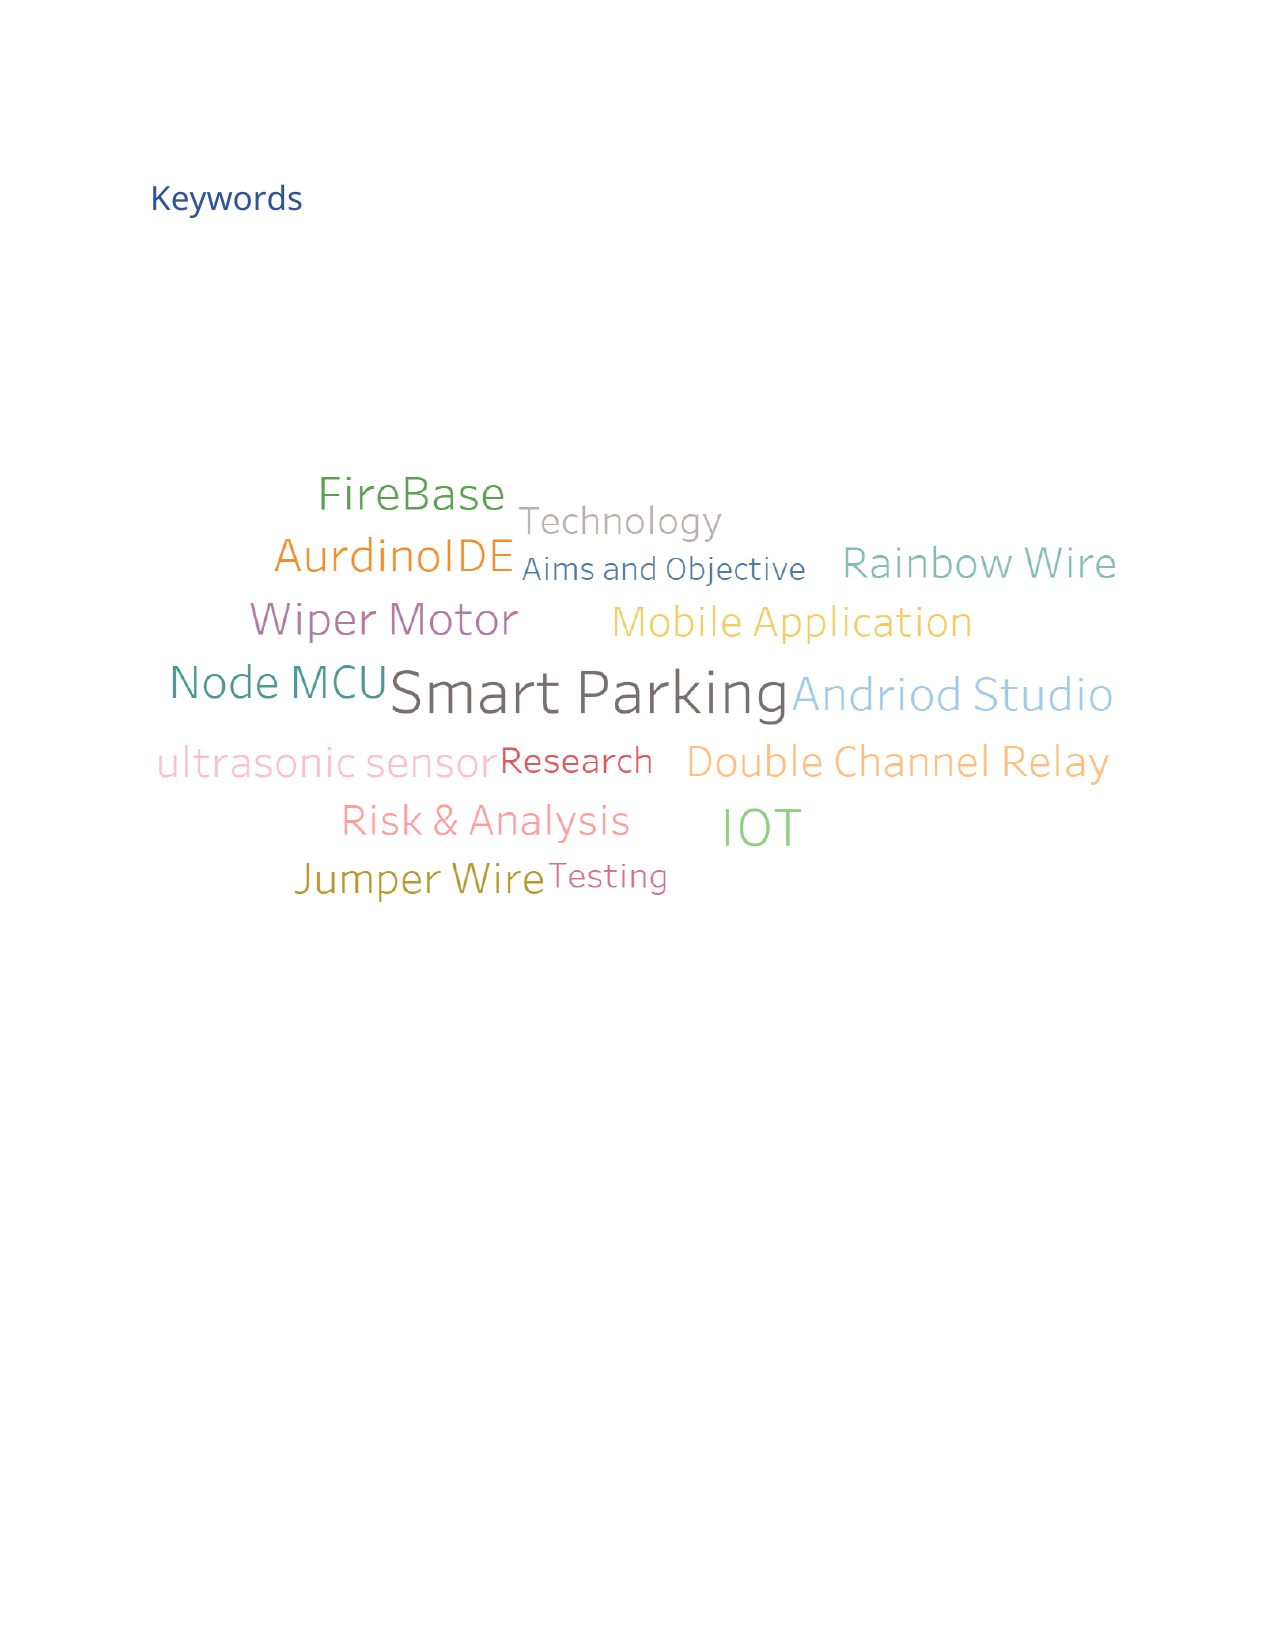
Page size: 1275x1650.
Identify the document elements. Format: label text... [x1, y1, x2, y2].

picture [150, 411, 1125, 948]
subtitle Keywords [150, 175, 1125, 220]
